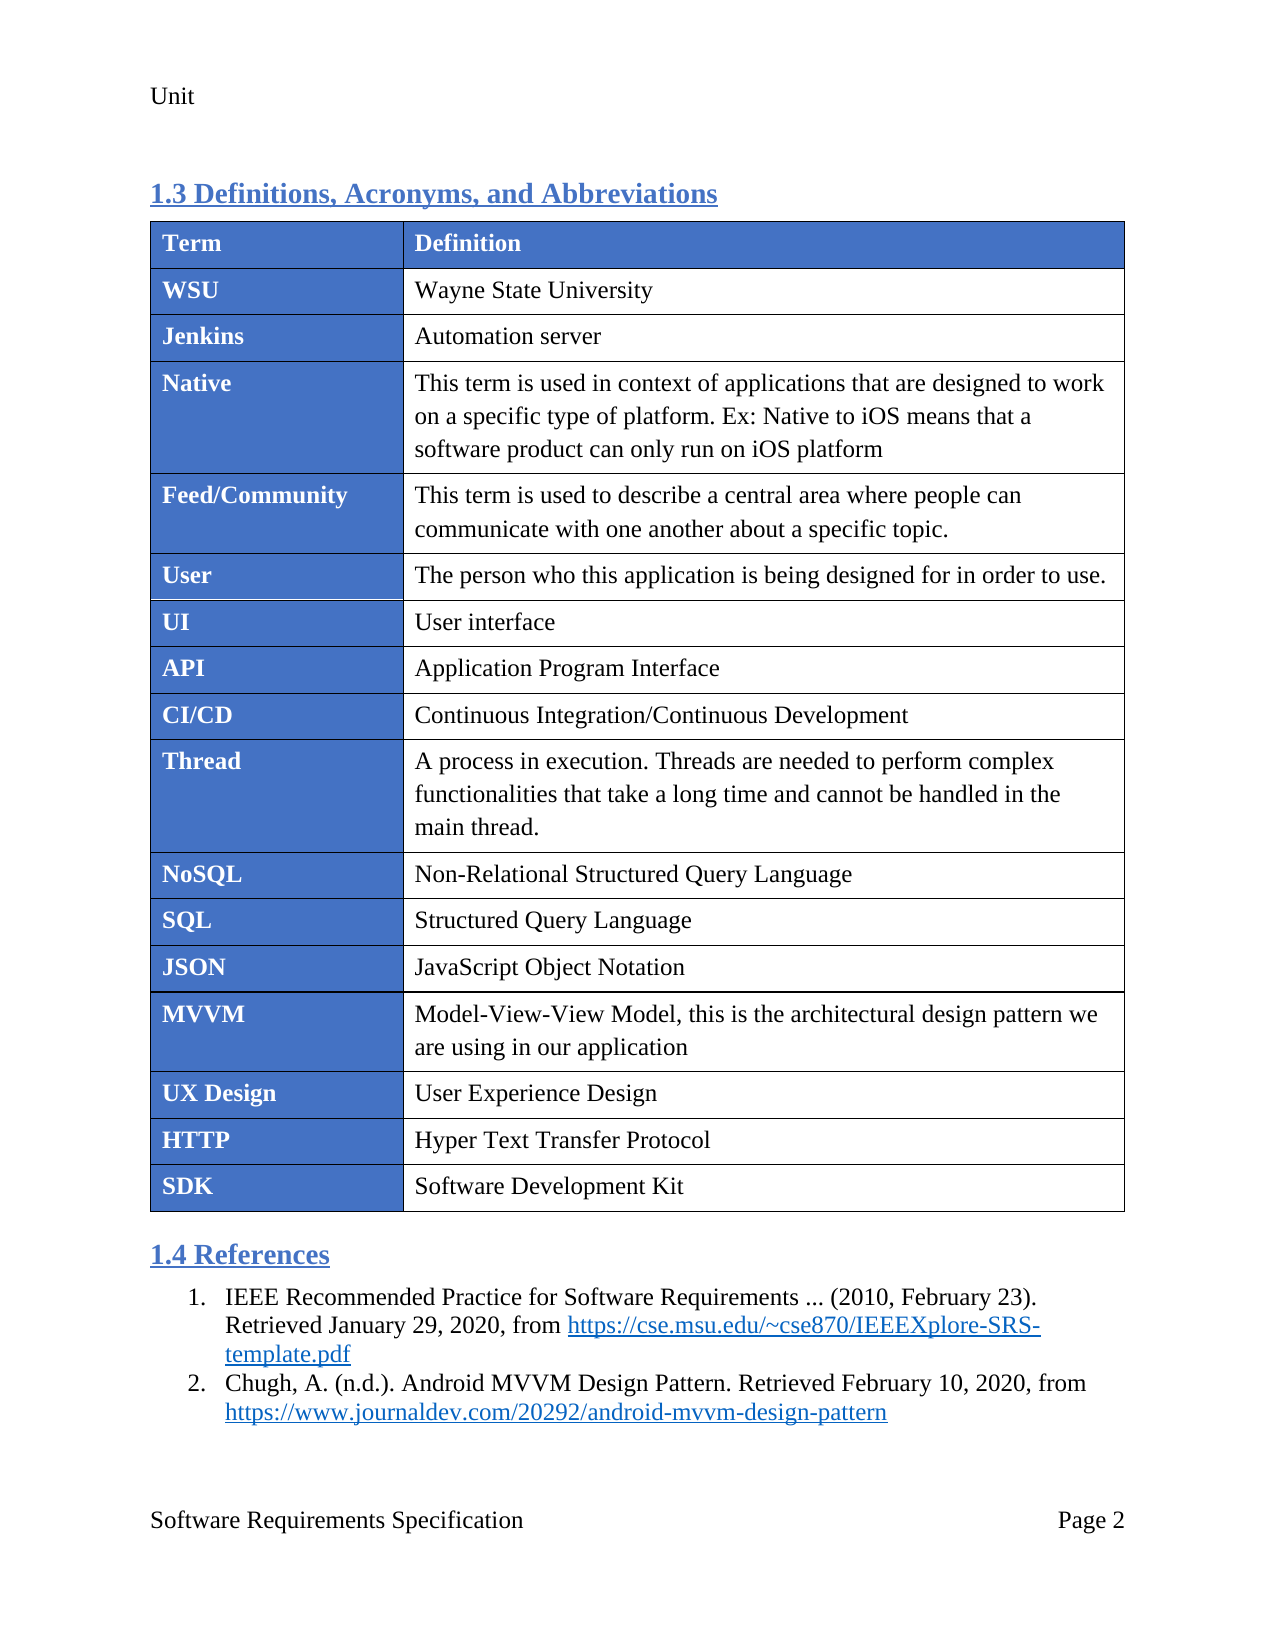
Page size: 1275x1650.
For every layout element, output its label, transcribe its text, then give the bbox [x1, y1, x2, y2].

table_cell Structured Query Language [404, 899, 1124, 945]
table_cell WSU [151, 269, 403, 314]
table_cell Thread [151, 740, 403, 852]
table_cell Automation server [404, 315, 1124, 361]
table_cell Feed/Community [151, 474, 403, 553]
list IEEE Recommended Practice for Software Requirements ... (2010, February 23). Retrieved January 29, 2020, from https://cse.msu.edu/~cse870/IEEEXplore-SRS-template.pdf [187, 1282, 1125, 1368]
table_cell Native [151, 362, 403, 473]
table_cell User interface [404, 601, 1124, 646]
table_cell A process in execution. Threads are needed to perform complex functionalities that take a long time and cannot be handled in the main thread. [404, 740, 1124, 852]
table_cell Non-Relational Structured Query Language [404, 853, 1124, 898]
table_cell Continuous Integration/Continuous Development [404, 694, 1124, 739]
subtitle 1.3 Definitions, Acronyms, and Abbreviations [150, 176, 1125, 210]
table_cell JSON [151, 946, 403, 991]
list Chugh, A. (n.d.). Android MVVM Design Pattern. Retrieved February 10, 2020, from https://www.journaldev.com/20292/android-mvvm-design-pattern [187, 1368, 1125, 1454]
table_cell NoSQL [151, 853, 403, 898]
table_header Term [151, 222, 403, 268]
table_cell Wayne State University [404, 269, 1124, 314]
table_cell SDK [151, 1165, 403, 1211]
table_cell Jenkins [151, 315, 403, 361]
table_cell This term is used in context of applications that are designed to work on a specific type of platform. Ex: Native to iOS means that a software product can only run on iOS platform [404, 362, 1124, 473]
table_cell Model-View-View Model, this is the architectural design pattern we are using in our application [404, 993, 1124, 1071]
table_cell UX Design [151, 1072, 403, 1118]
table_header Definition [404, 222, 1124, 268]
table_cell HTTP [151, 1119, 403, 1164]
table_cell The person who this application is being designed for in order to use. [404, 554, 1124, 599]
table_cell SQL [151, 899, 403, 945]
table_cell Hyper Text Transfer Protocol [404, 1119, 1124, 1164]
table_cell Application Program Interface [404, 647, 1124, 693]
table_cell This term is used to describe a central area where people can communicate with one another about a specific topic. [404, 474, 1124, 553]
table_cell CI/CD [151, 694, 403, 739]
table_cell MVVM [151, 993, 403, 1071]
table_cell UI [151, 601, 403, 646]
table_cell User Experience Design [404, 1072, 1124, 1118]
table_cell User [151, 554, 403, 599]
subtitle 1.4 References [150, 1237, 1125, 1270]
table_cell Software Development Kit [404, 1165, 1124, 1211]
table_cell API [151, 647, 403, 693]
table_cell JavaScript Object Notation [404, 946, 1124, 991]
